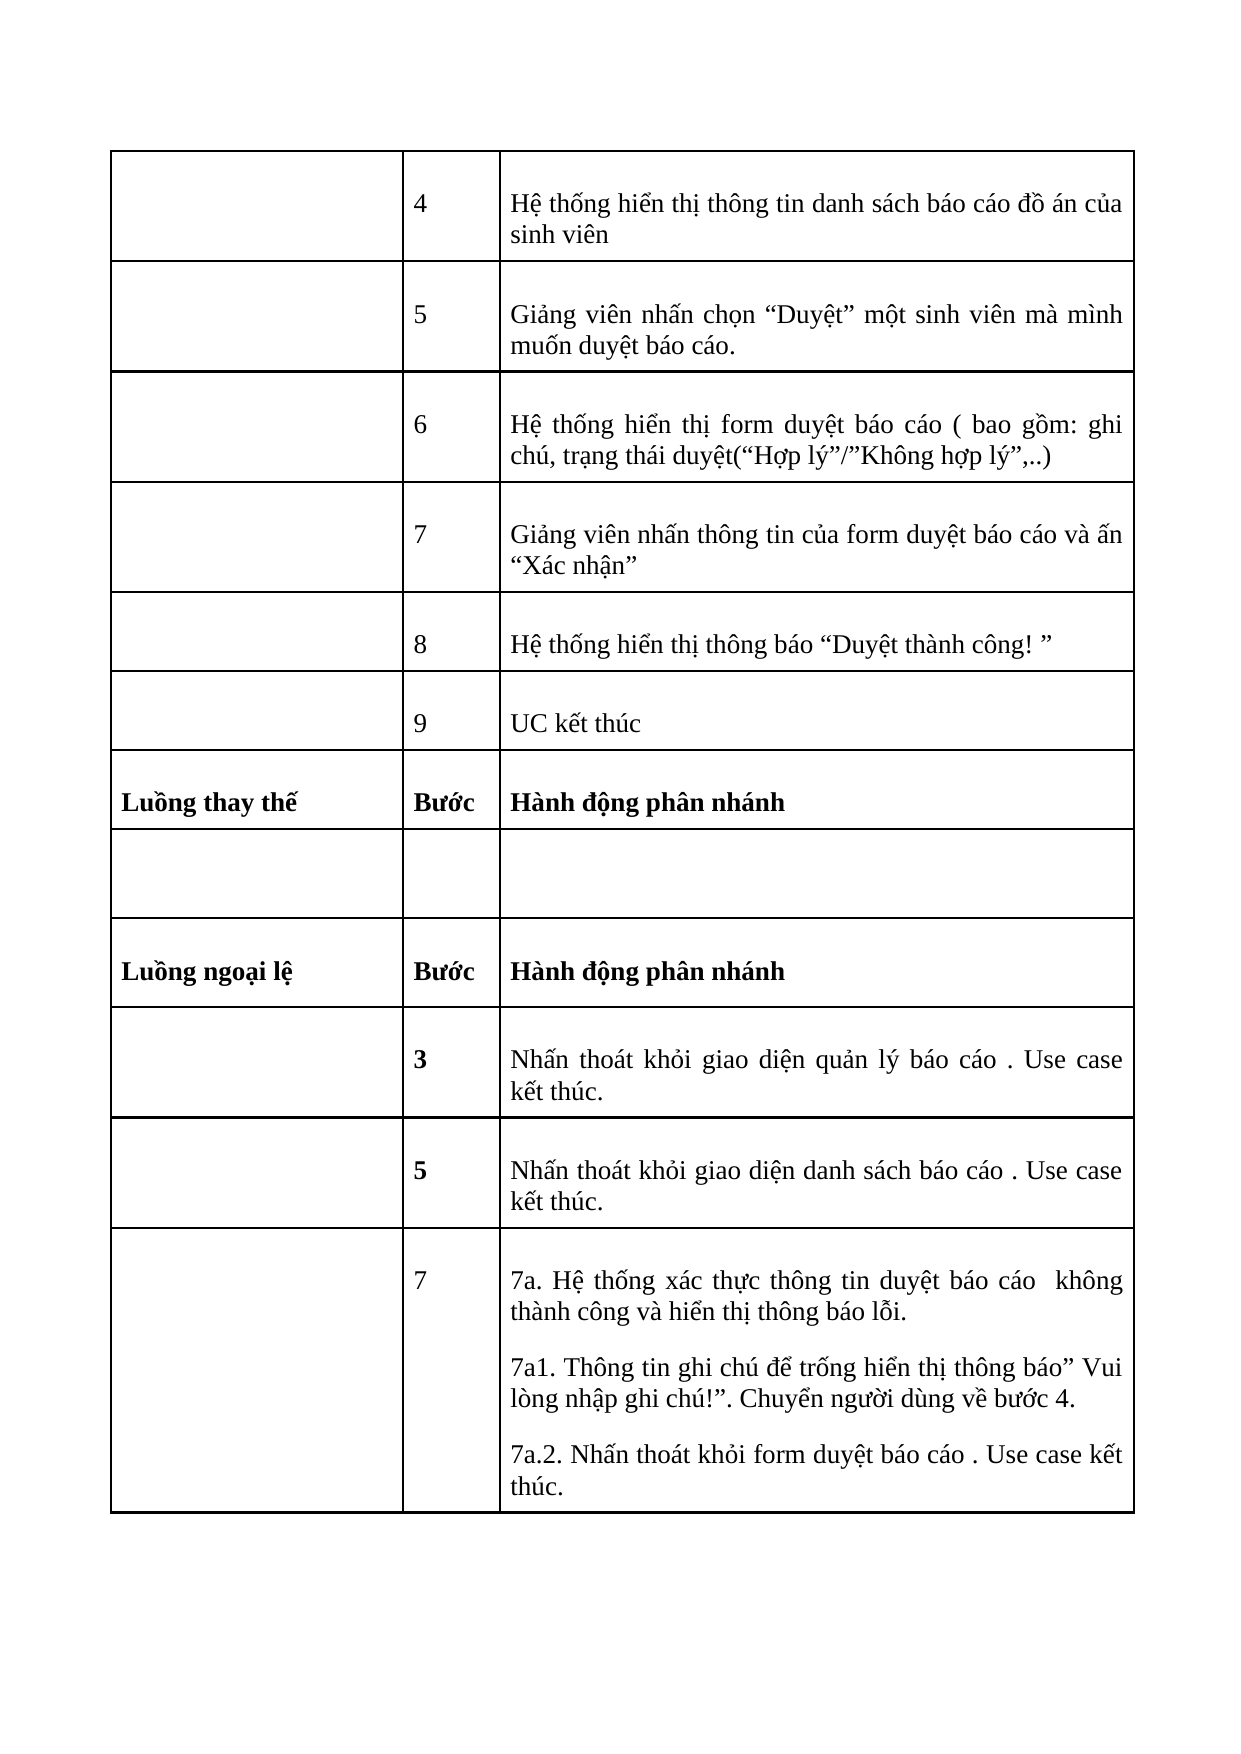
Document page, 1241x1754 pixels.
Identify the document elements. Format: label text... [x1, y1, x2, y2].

table_cell [112, 593, 402, 670]
table_cell 6 [404, 373, 499, 481]
table_cell Bước [404, 751, 499, 828]
table_cell Nhấn thoát khỏi giao diện quản lý báo cáo . Use case kết thúc. [501, 1008, 1133, 1116]
table_cell 5 [404, 1119, 499, 1227]
table_cell Giảng viên nhấn chọn “Duyệt” một sinh viên mà mình muốn duyệt báo cáo. [501, 262, 1133, 370]
table_cell [112, 672, 402, 749]
table_cell Bước [404, 919, 499, 1006]
table_cell [112, 152, 402, 260]
table_cell UC kết thúc [501, 672, 1133, 749]
table_cell [112, 1008, 402, 1116]
table_cell Luồng ngoại lệ [112, 919, 402, 1006]
table_cell 9 [404, 672, 499, 749]
table_cell 8 [404, 593, 499, 670]
table_cell [112, 830, 402, 917]
table_cell [112, 373, 402, 481]
table_cell Luồng thay thế [112, 751, 402, 828]
table_cell [501, 830, 1133, 917]
table_cell Hệ thống hiển thị thông tin danh sách báo cáo đồ án của sinh viên [501, 152, 1133, 260]
table_cell Hành động phân nhánh [501, 751, 1133, 828]
table_cell 3 [404, 1008, 499, 1116]
table_cell Hệ thống hiển thị thông báo “Duyệt thành công! ” [501, 593, 1133, 670]
table_cell [404, 830, 499, 917]
table_cell [112, 1229, 402, 1511]
table_cell 7 [404, 1229, 499, 1511]
table_cell [112, 483, 402, 591]
table_cell Nhấn thoát khỏi giao diện danh sách báo cáo . Use case kết thúc. [501, 1119, 1133, 1227]
table_cell 5 [404, 262, 499, 370]
table_cell [112, 262, 402, 370]
table_cell 7a. Hệ thống xác thực thông tin duyệt báo cáo không thành công và hiển thị thông báo lỗi. 7a1. Thông tin ghi chú để trống hiển thị thông báo” Vui lòng nhập ghi chú!”. Chuyển người dùng về bước 4. 7a.2. Nhấn thoát khỏi form duyệt báo cáo . Use case kết thúc. [501, 1229, 1133, 1511]
table_cell [112, 1119, 402, 1227]
table_cell 7 [404, 483, 499, 591]
table_cell Hệ thống hiển thị form duyệt báo cáo ( bao gồm: ghi chú, trạng thái duyệt(“Hợp lý”/”Không hợp lý”,..) [501, 373, 1133, 481]
table_cell 4 [404, 152, 499, 260]
table_cell Hành động phân nhánh [501, 919, 1133, 1006]
table_cell Giảng viên nhấn thông tin của form duyệt báo cáo và ấn “Xác nhận” [501, 483, 1133, 591]
